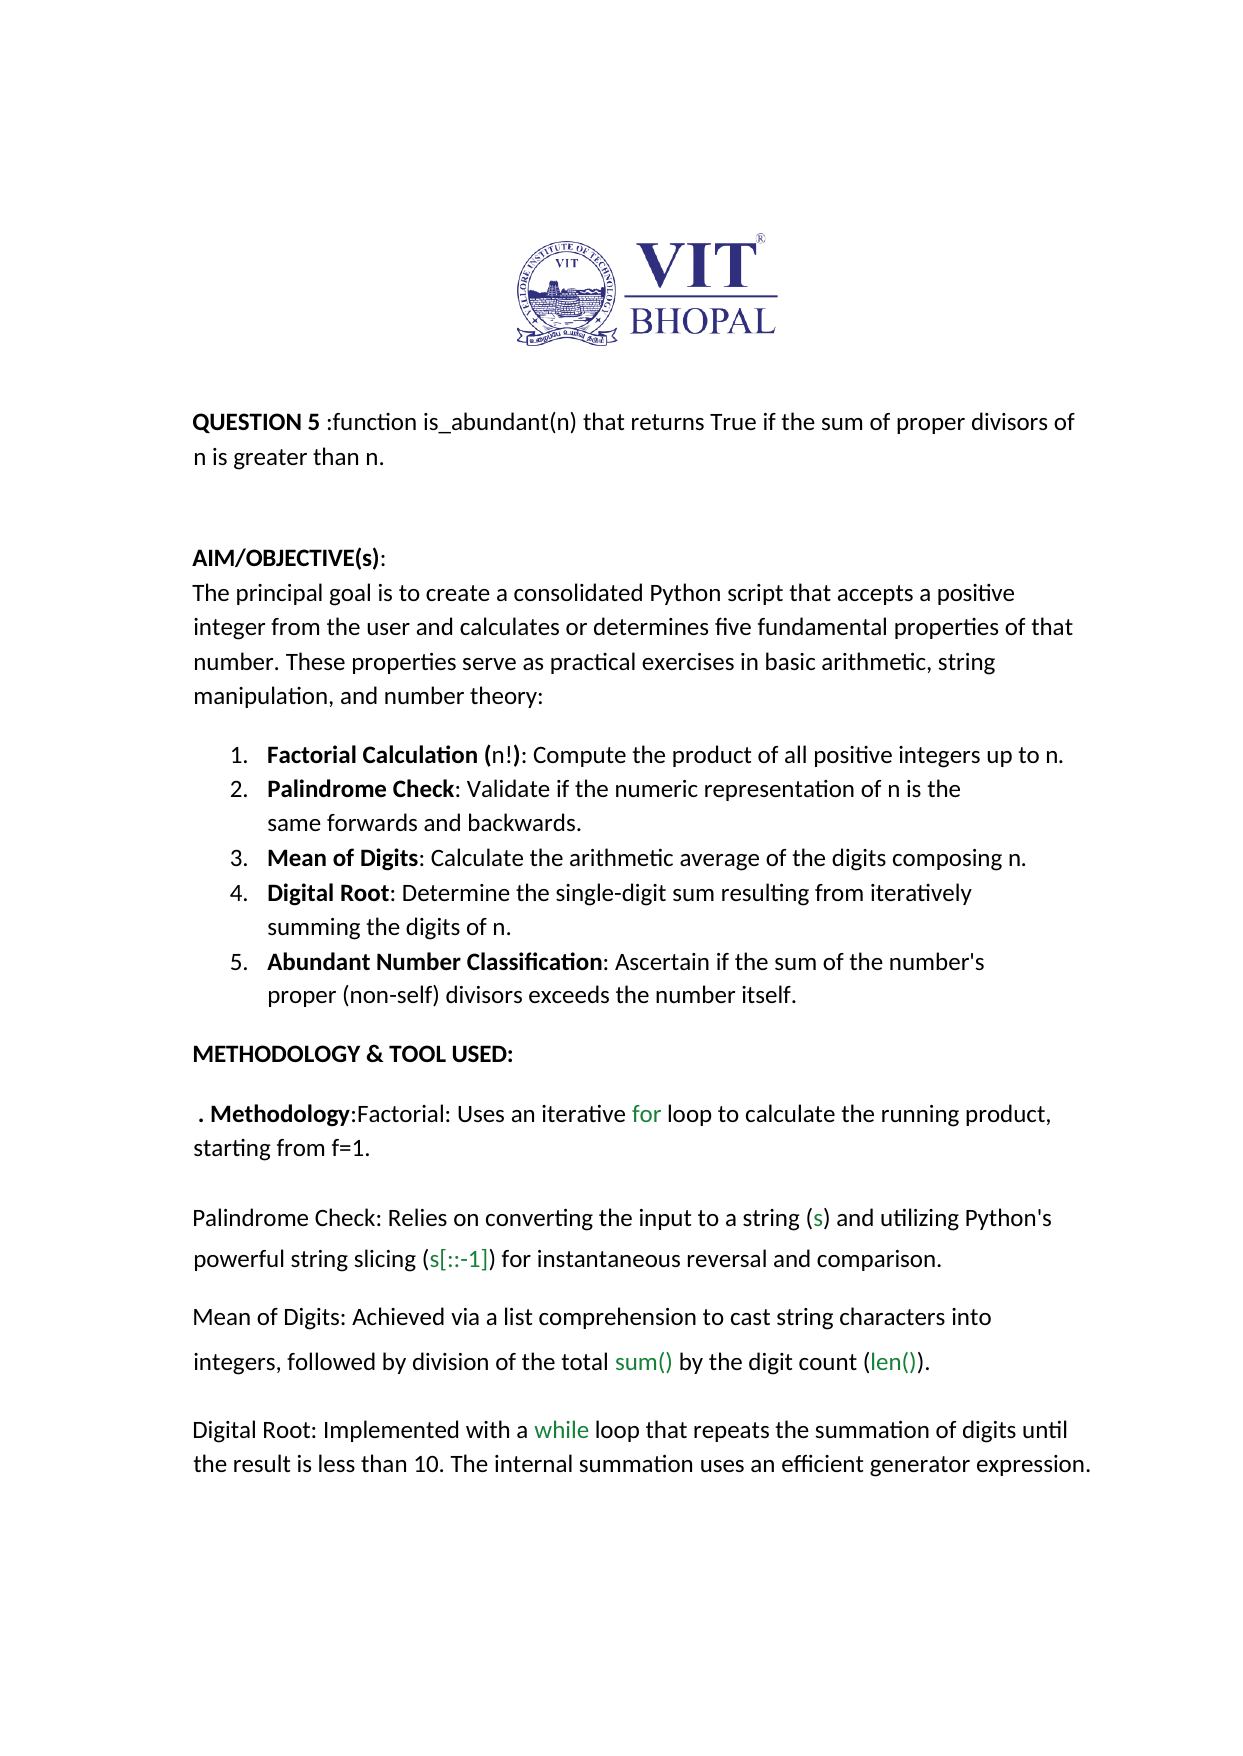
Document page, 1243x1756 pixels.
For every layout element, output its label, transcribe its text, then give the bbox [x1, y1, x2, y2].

list Palindrome Check: Validate if the numeric representation of n is the same forwards and backwards. [229, 773, 1018, 838]
text Digital Root: Implemented with a while loop that repeats the summation of digits until the result is less than 10. The internal summation uses an efficient generator expression. [192, 1414, 1095, 1479]
subtitle AIM/OBJECTIVE(s): [192, 542, 1243, 573]
picture [517, 233, 778, 346]
text integer from the user and calculates or determines five fundamental properties of that number. These properties serve as practical exercises in basic arithmetic, string manipulation, and number theory: [193, 611, 1085, 711]
text . Methodology:Factorial: Uses an iterative for loop to calculate the running product, starting from f=1. [193, 1098, 1085, 1163]
list Abundant Number Classification: Ascertain if the sum of the number's proper (non-self) divisors exceeds the number itself. [229, 946, 1059, 1010]
subtitle METHODOLOGY & TOOL USED: [192, 1038, 1243, 1069]
text Mean of Digits: Achieved via a list comprehension to cast string characters into integers, followed by division of the total sum() by the digit count (len()). [192, 1302, 1085, 1377]
list Factorial Calculation (n!): Compute the product of all positive integers up to n. [229, 739, 1243, 769]
text QUESTION 5 :function is_abundant(n) that returns True if the sum of proper divisors of n is greater than n. [192, 406, 1077, 471]
list Mean of Digits: Calculate the arithmetic average of the digits composing n. [229, 842, 1243, 873]
text The principal goal is to create a consolidated Python script that accepts a positive [192, 577, 1243, 607]
list Digital Root: Determine the single-digit sum resulting from iteratively summing the digits of n. [229, 877, 1069, 942]
text Palindrome Check: Relies on converting the input to a string (s) and utilizing Python's powerful string slicing (s[::-1]) for instantaneous reversal and comparison. [192, 1202, 1078, 1273]
